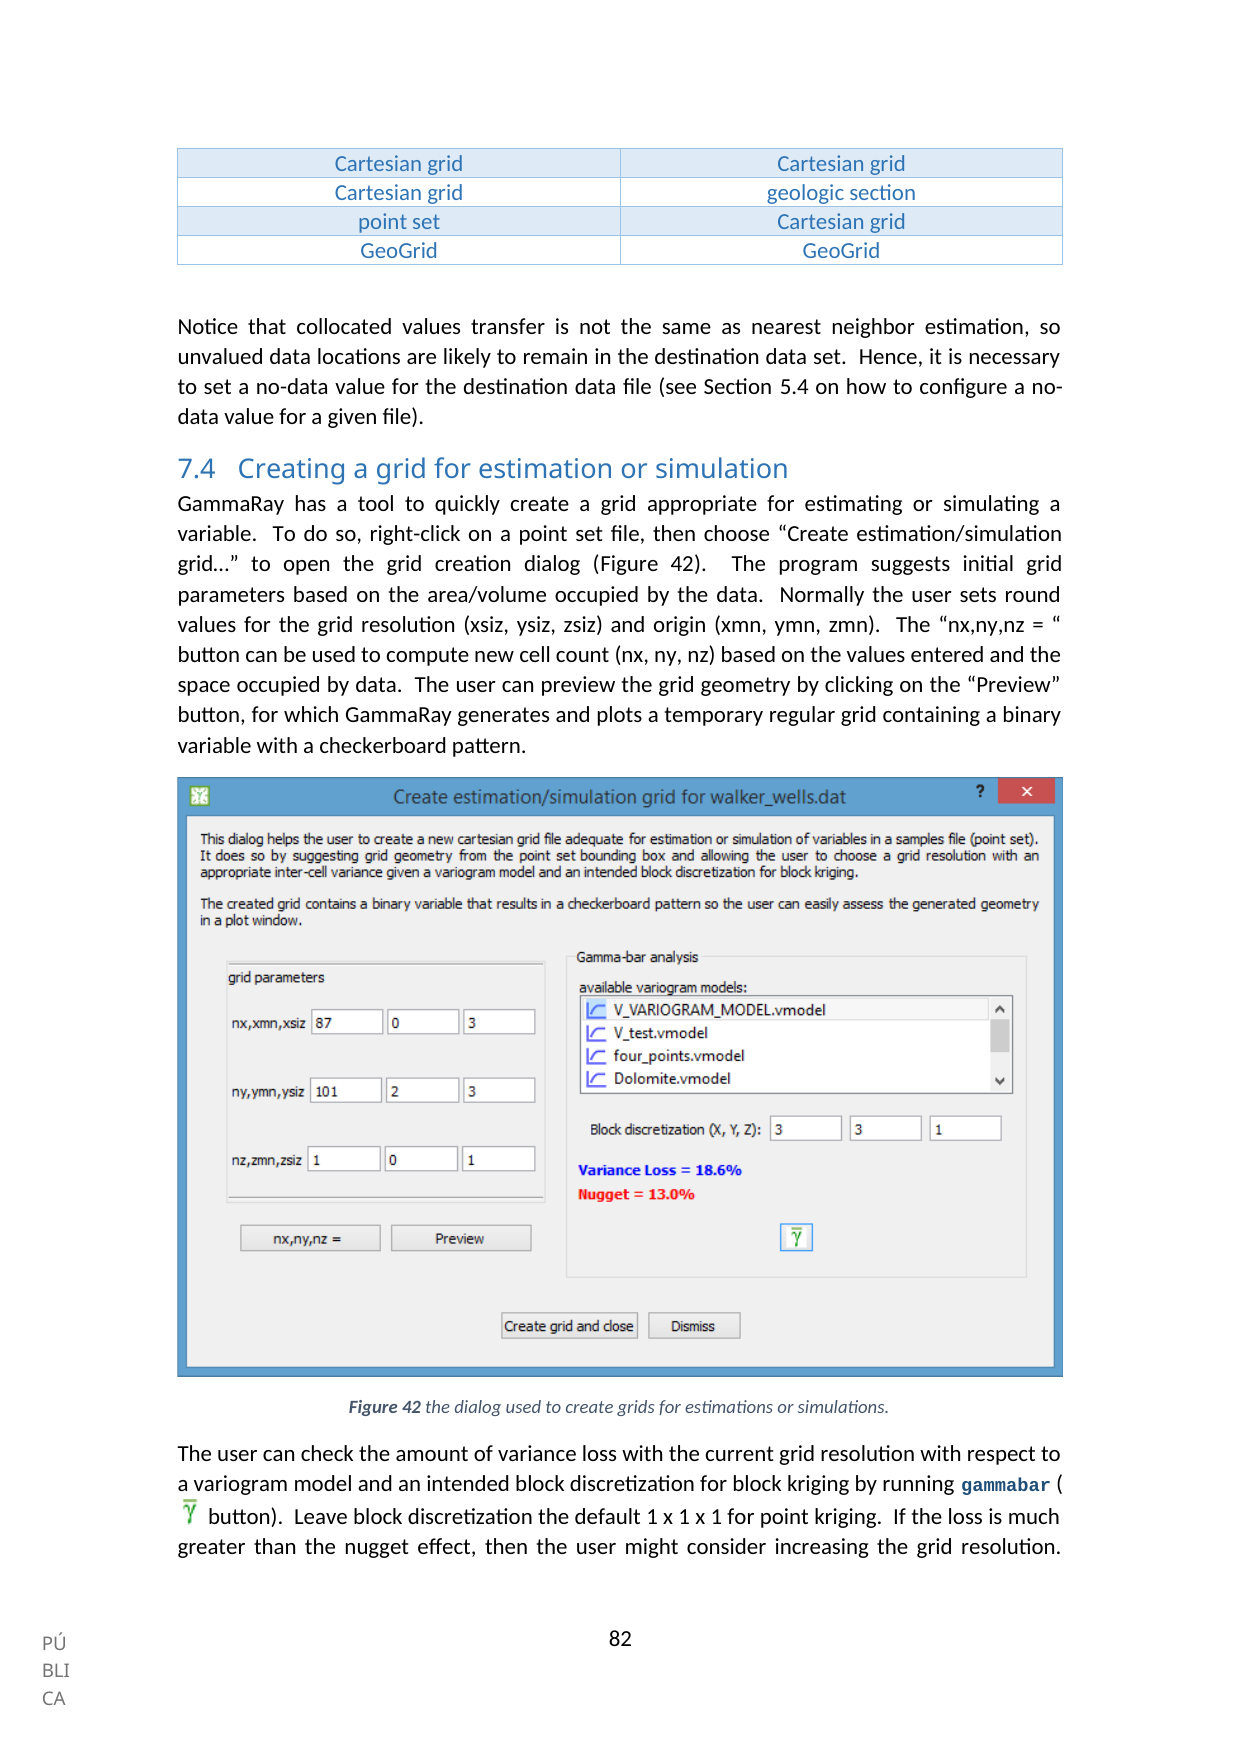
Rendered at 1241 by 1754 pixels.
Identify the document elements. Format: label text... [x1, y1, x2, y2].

table_cell Cartesian grid [178, 149, 620, 177]
picture [177, 777, 1063, 1377]
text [177, 1439, 1063, 1560]
table_cell GeoGrid [621, 236, 1062, 264]
text GammaRay has a tool to quickly create a grid appropriate for estimating or simulating a variable. To do so, right-click on a point set file, then choose “Create estimation/simulation grid…” to open the grid creation dialog (Figure 41). The program suggests initial grid parameters based on the area/volume occupied by the data. Normally the user sets round values for the grid resolution (xsiz, ysiz, zsiz) and origin (xmn, ymn, zmn). The “nx,ny,nz = “ button can be used to compute new cell count (nx, ny, nz) based on the values entered and the space occupied by data. The user can preview the grid geometry by clicking on the “Preview” button, for which GammaRay generates and plots a temporary regular grid containing a binary variable with a checkerboard pattern. [177, 489, 1063, 759]
subtitle Creating a grid for estimation or simulation [177, 449, 1063, 486]
table_cell Cartesian grid [621, 207, 1062, 235]
table_cell geologic section [621, 178, 1062, 206]
table_cell GeoGrid [178, 236, 620, 264]
table_cell point set [178, 207, 620, 235]
table_cell Cartesian grid [621, 149, 1062, 177]
text Notice that collocated values transfer is not the same as nearest neighbor estimation, so unvalued data locations are likely to remain in the destination data set. Hence, it is necessary to set a no-data value for the destination data file (see Section 5.4 on how to configure a no-data value for a given file). [177, 312, 1063, 430]
picture [177, 1499, 203, 1525]
text Figure 42 the dialog used to create grids for estimations or simulations. [177, 1395, 1063, 1418]
table_cell Cartesian grid [178, 178, 620, 206]
